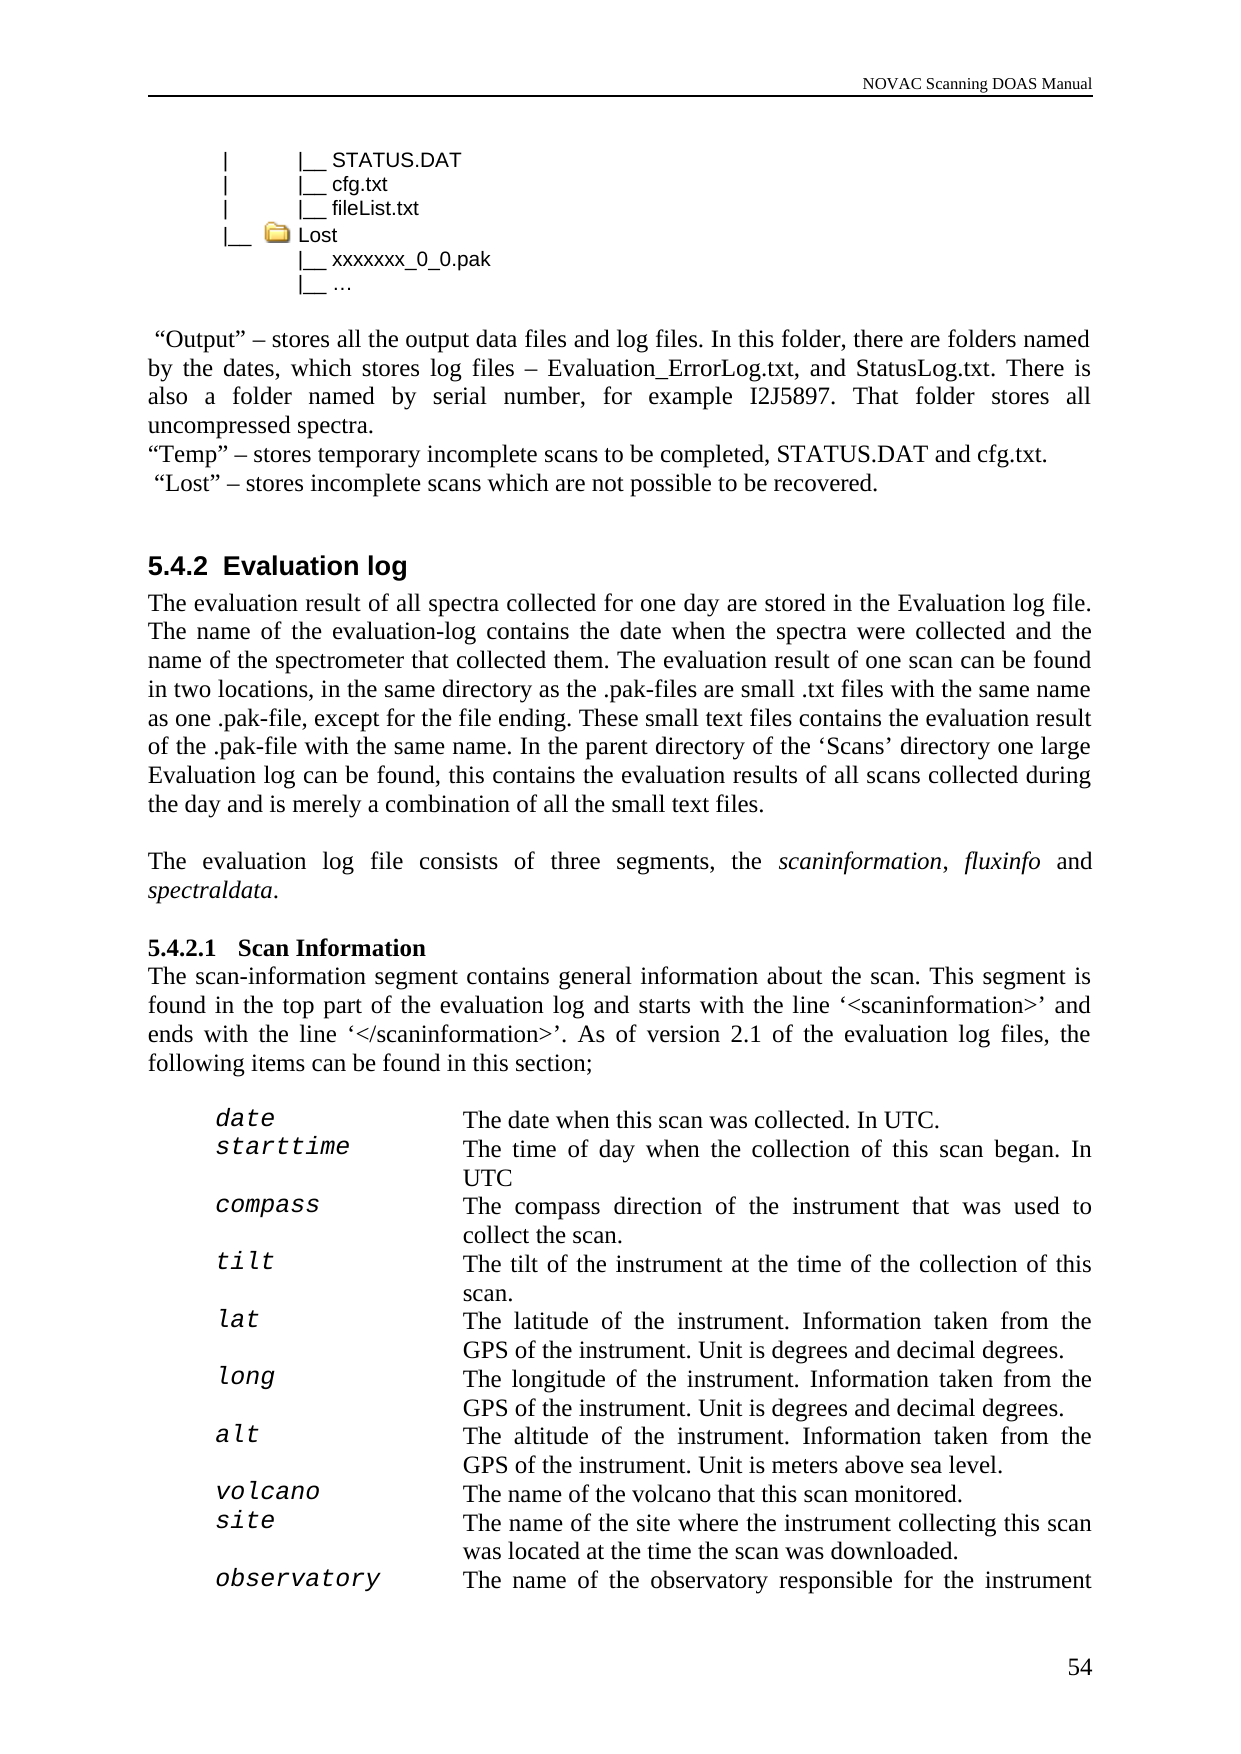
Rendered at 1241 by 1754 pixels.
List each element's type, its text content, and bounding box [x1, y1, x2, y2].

table_cell The compass direction of the instrument that was used to collect the scan. [451, 1191, 1104, 1249]
table_cell observatory [204, 1565, 451, 1594]
table_cell lat [204, 1306, 451, 1364]
table_cell tilt [204, 1249, 451, 1306]
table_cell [451, 1565, 1104, 1594]
text | |__ fileList.txt [148, 196, 1093, 219]
table_cell The name of the volcano that this scan monitored. [451, 1479, 1104, 1508]
table_header The date when this scan was collected. In UTC. [451, 1105, 1104, 1134]
table_header date [204, 1105, 451, 1134]
text “Output” – stores all the output data files and log files. In this folder, there are folders named by the dates, which stores log files – Evaluation_ErrorLog.txt, and StatusLog.txt. There is also a folder named by serial number, for example I2J5897. That folder stores all uncompressed spectra. [148, 324, 1093, 439]
subtitle Evaluation log [148, 550, 1093, 581]
text |__ Lost [148, 219, 1093, 247]
table_cell The tilt of the instrument at the time of the collection of this scan. [451, 1249, 1104, 1306]
table_cell volcano [204, 1479, 451, 1508]
text The scan-information segment contains general information about the scan. This segment is found in the top part of the evaluation log and starts with the line ‘<scaninformation>’ and ends with the line ‘</scaninformation>’. As of version 2.1 of the evaluation log files, the following items can be found in this section; [148, 961, 1093, 1076]
picture [262, 219, 292, 243]
table_cell The latitude of the instrument. Information taken from the GPS of the instrument. Unit is degrees and decimal degrees. [451, 1306, 1104, 1364]
text “Lost” – stores incomplete scans which are not possible to be recovered. [148, 468, 1093, 496]
table_cell site [204, 1508, 451, 1565]
table_cell long [204, 1364, 451, 1421]
table_cell The name of the site where the instrument collecting this scan was located at the time the scan was downloaded. [451, 1508, 1104, 1565]
text | |__ STATUS.DAT [148, 148, 1093, 172]
table_cell The altitude of the instrument. Information taken from the GPS of the instrument. Unit is meters above sea level. [451, 1421, 1104, 1479]
subtitle Scan Information [148, 933, 1093, 961]
text |__ … [148, 271, 1093, 295]
table_cell compass [204, 1191, 451, 1249]
text The evaluation log file consists of three segments, the scaninformation, fluxinfo and spectraldata. [148, 846, 1093, 904]
table_cell The longitude of the instrument. Information taken from the GPS of the instrument. Unit is degrees and decimal degrees. [451, 1364, 1104, 1421]
text The evaluation result of all spectra collected for one day are stored in the Evaluation log file. The name of the evaluation-log contains the date when the spectra were collected and the name of the spectrometer that collected them. The evaluation result of one scan can be found in two locations, in the same directory as the .pak-files are small .txt files with the same name as one .pak-file, except for the file ending. These small text files contains the evaluation result of the .pak-file with the same name. In the parent directory of the ‘Scans’ directory one large Evaluation log can be found, this contains the evaluation results of all scans collected during the day and is merely a combination of all the small text files. [148, 588, 1093, 818]
table_cell The time of day when the collection of this scan began. In UTC [451, 1134, 1104, 1191]
table_cell starttime [204, 1134, 451, 1191]
table_cell alt [204, 1421, 451, 1479]
text “Temp” – stores temporary incomplete scans to be completed, STATUS.DAT and cfg.txt. [148, 439, 1093, 468]
text | |__ cfg.txt [148, 172, 1093, 196]
text |__ xxxxxxx_0_0.pak [148, 247, 1093, 271]
